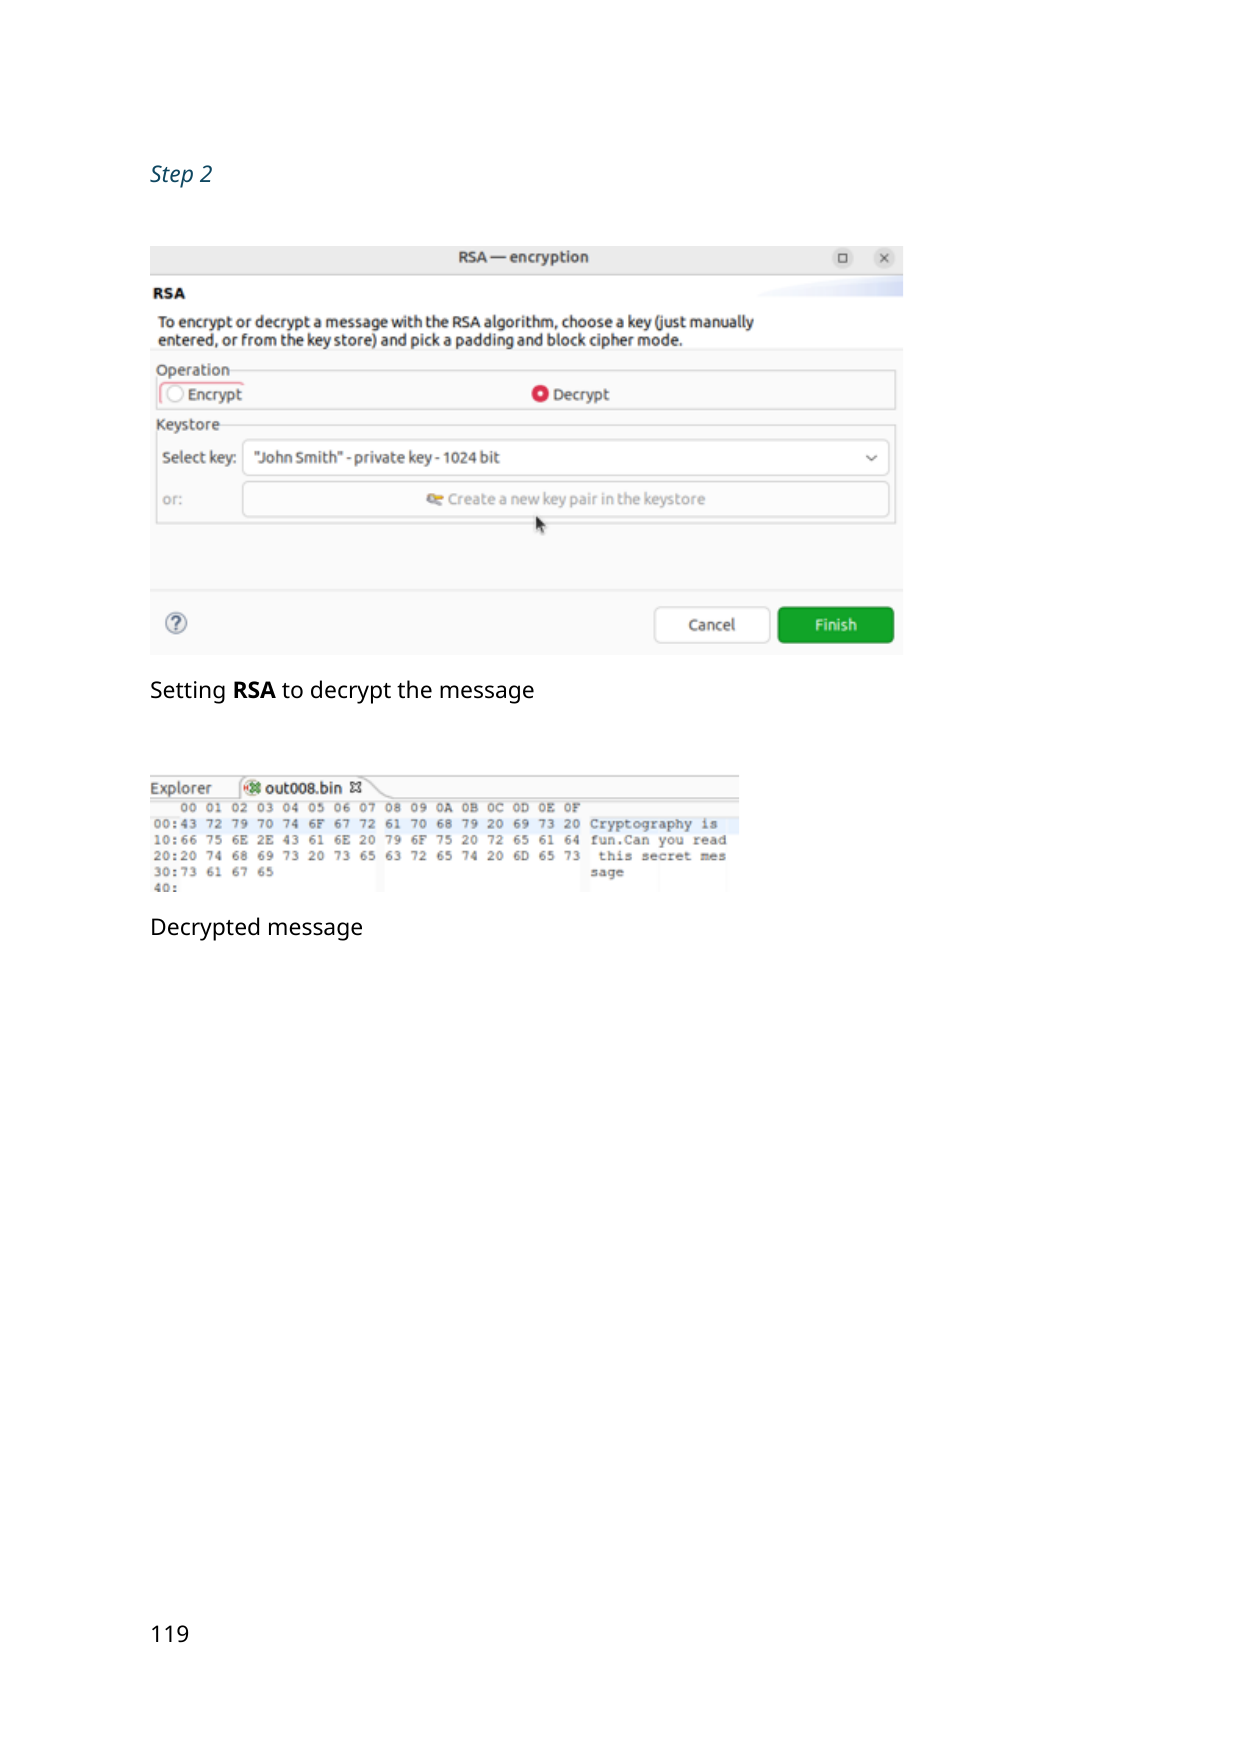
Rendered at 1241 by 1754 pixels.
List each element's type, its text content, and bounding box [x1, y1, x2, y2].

picture [150, 774, 740, 892]
picture [150, 246, 904, 655]
text Setting RSA to decrypt the message [150, 674, 1090, 705]
subtitle Step 2 [150, 158, 1090, 189]
text Decrypted message [150, 911, 1090, 942]
